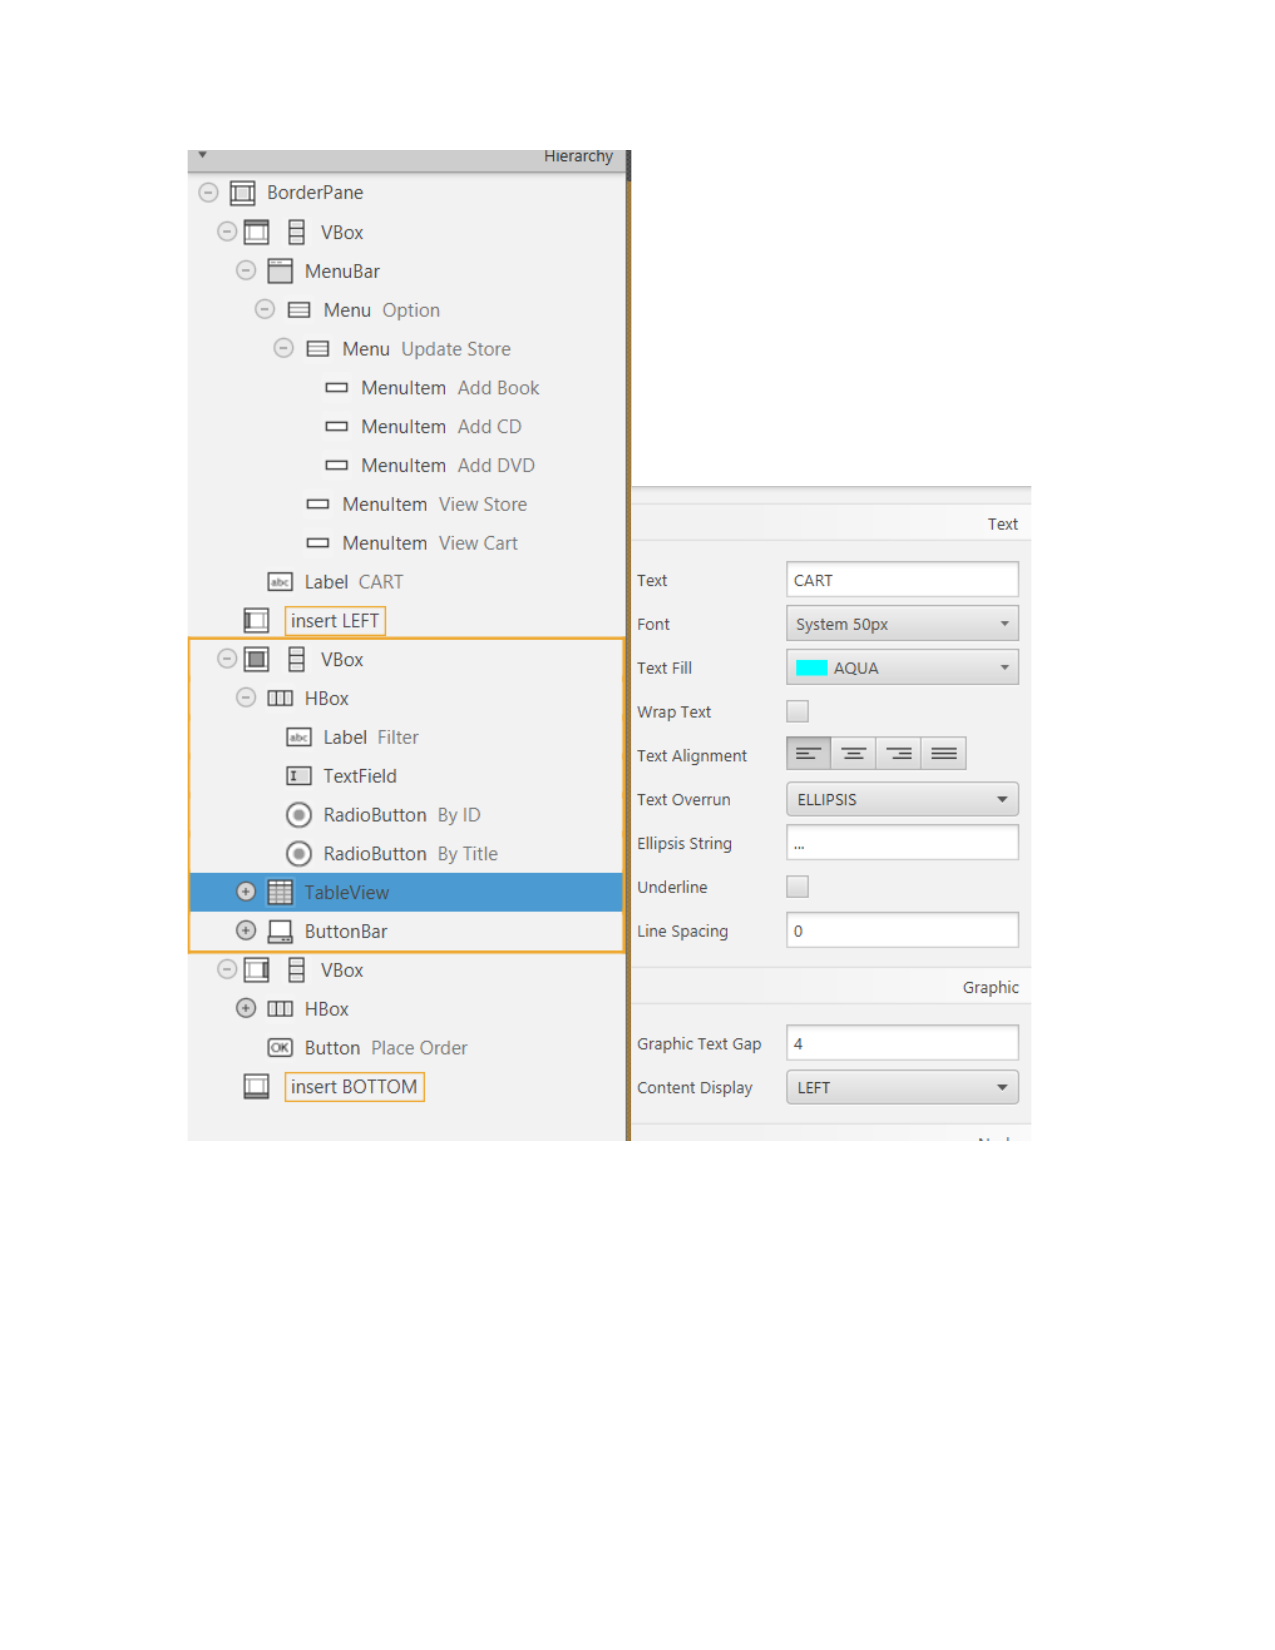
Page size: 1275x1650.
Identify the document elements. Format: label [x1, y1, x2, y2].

picture [187, 150, 1032, 1141]
